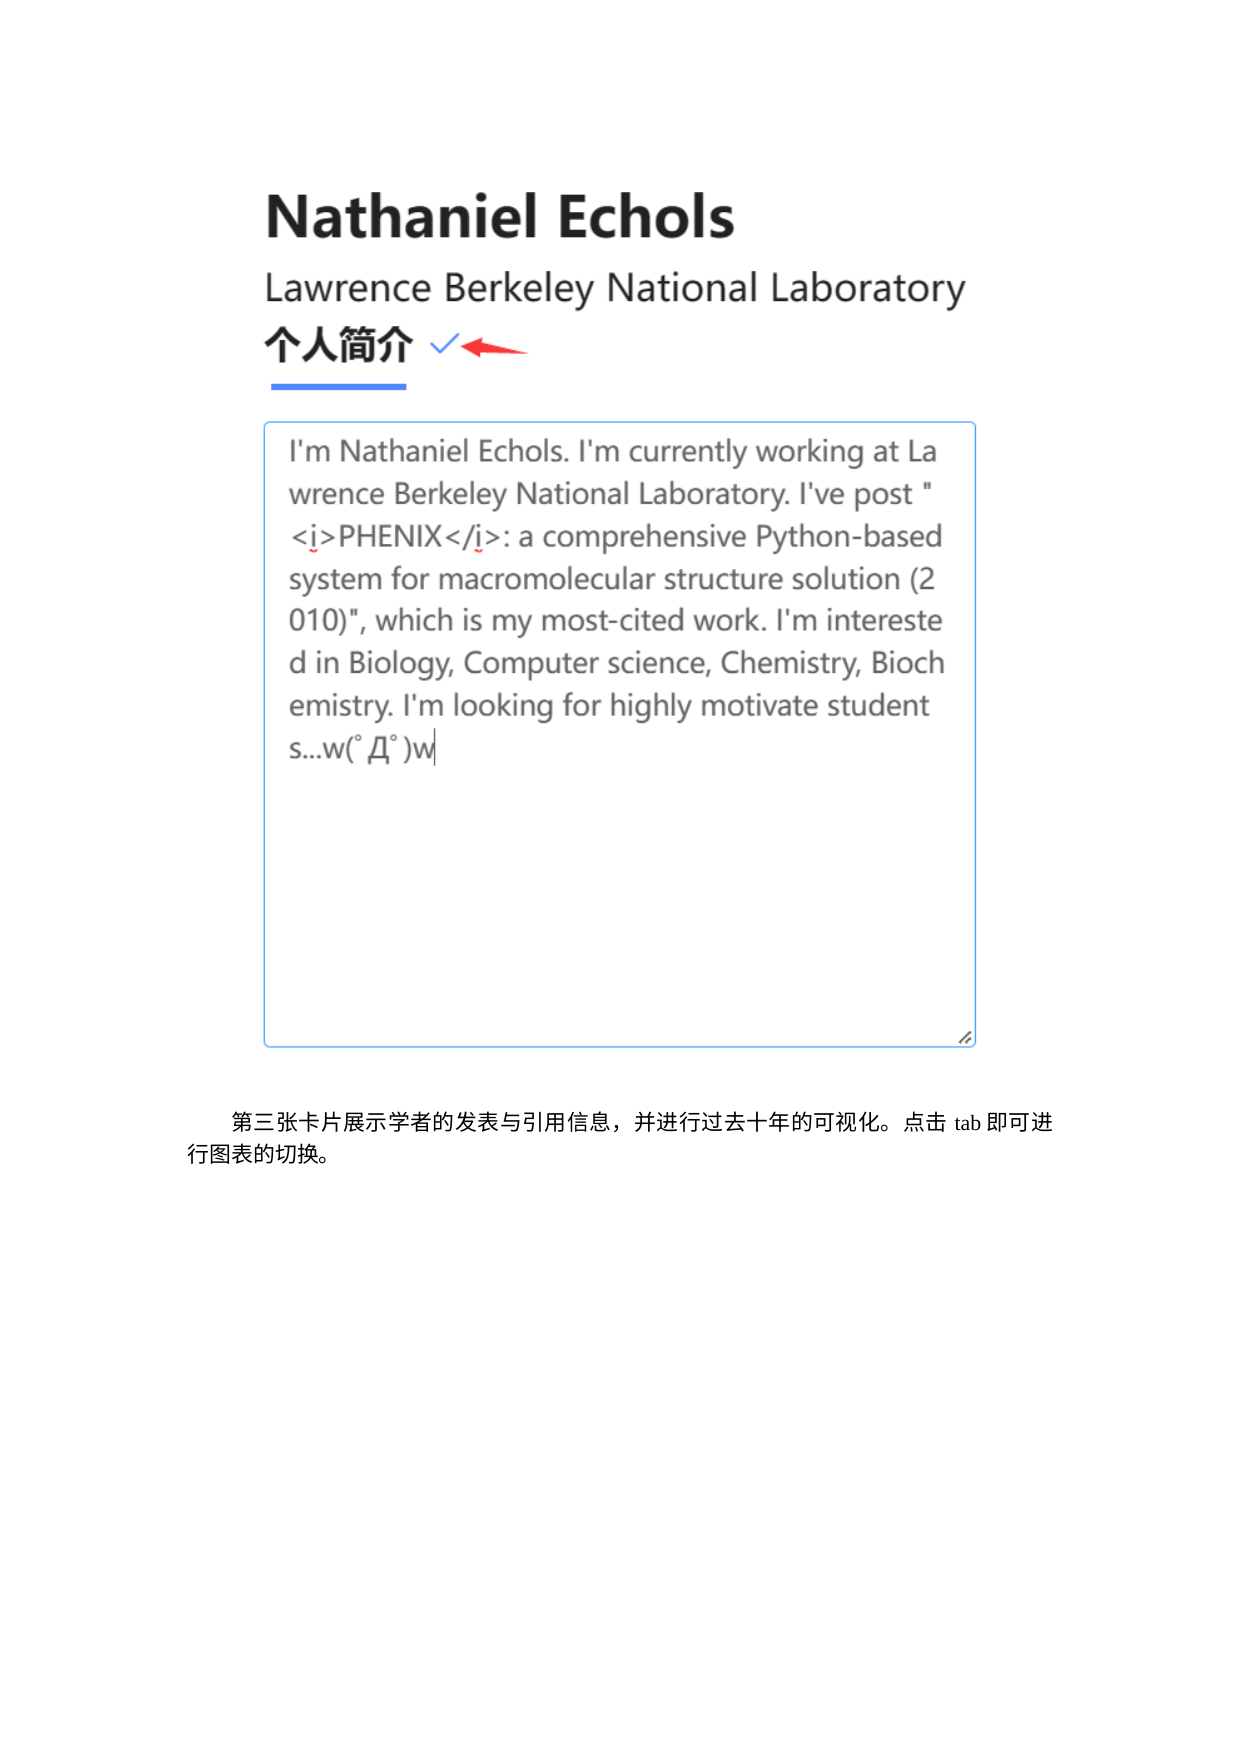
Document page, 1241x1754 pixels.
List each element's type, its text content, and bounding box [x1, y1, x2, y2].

text 第三张卡片展示学者的发表与引用信息，并进行过去十年的可视化。点击tab即可进行图表的切换。 [187, 1104, 1053, 1169]
picture [240, 162, 1000, 1079]
